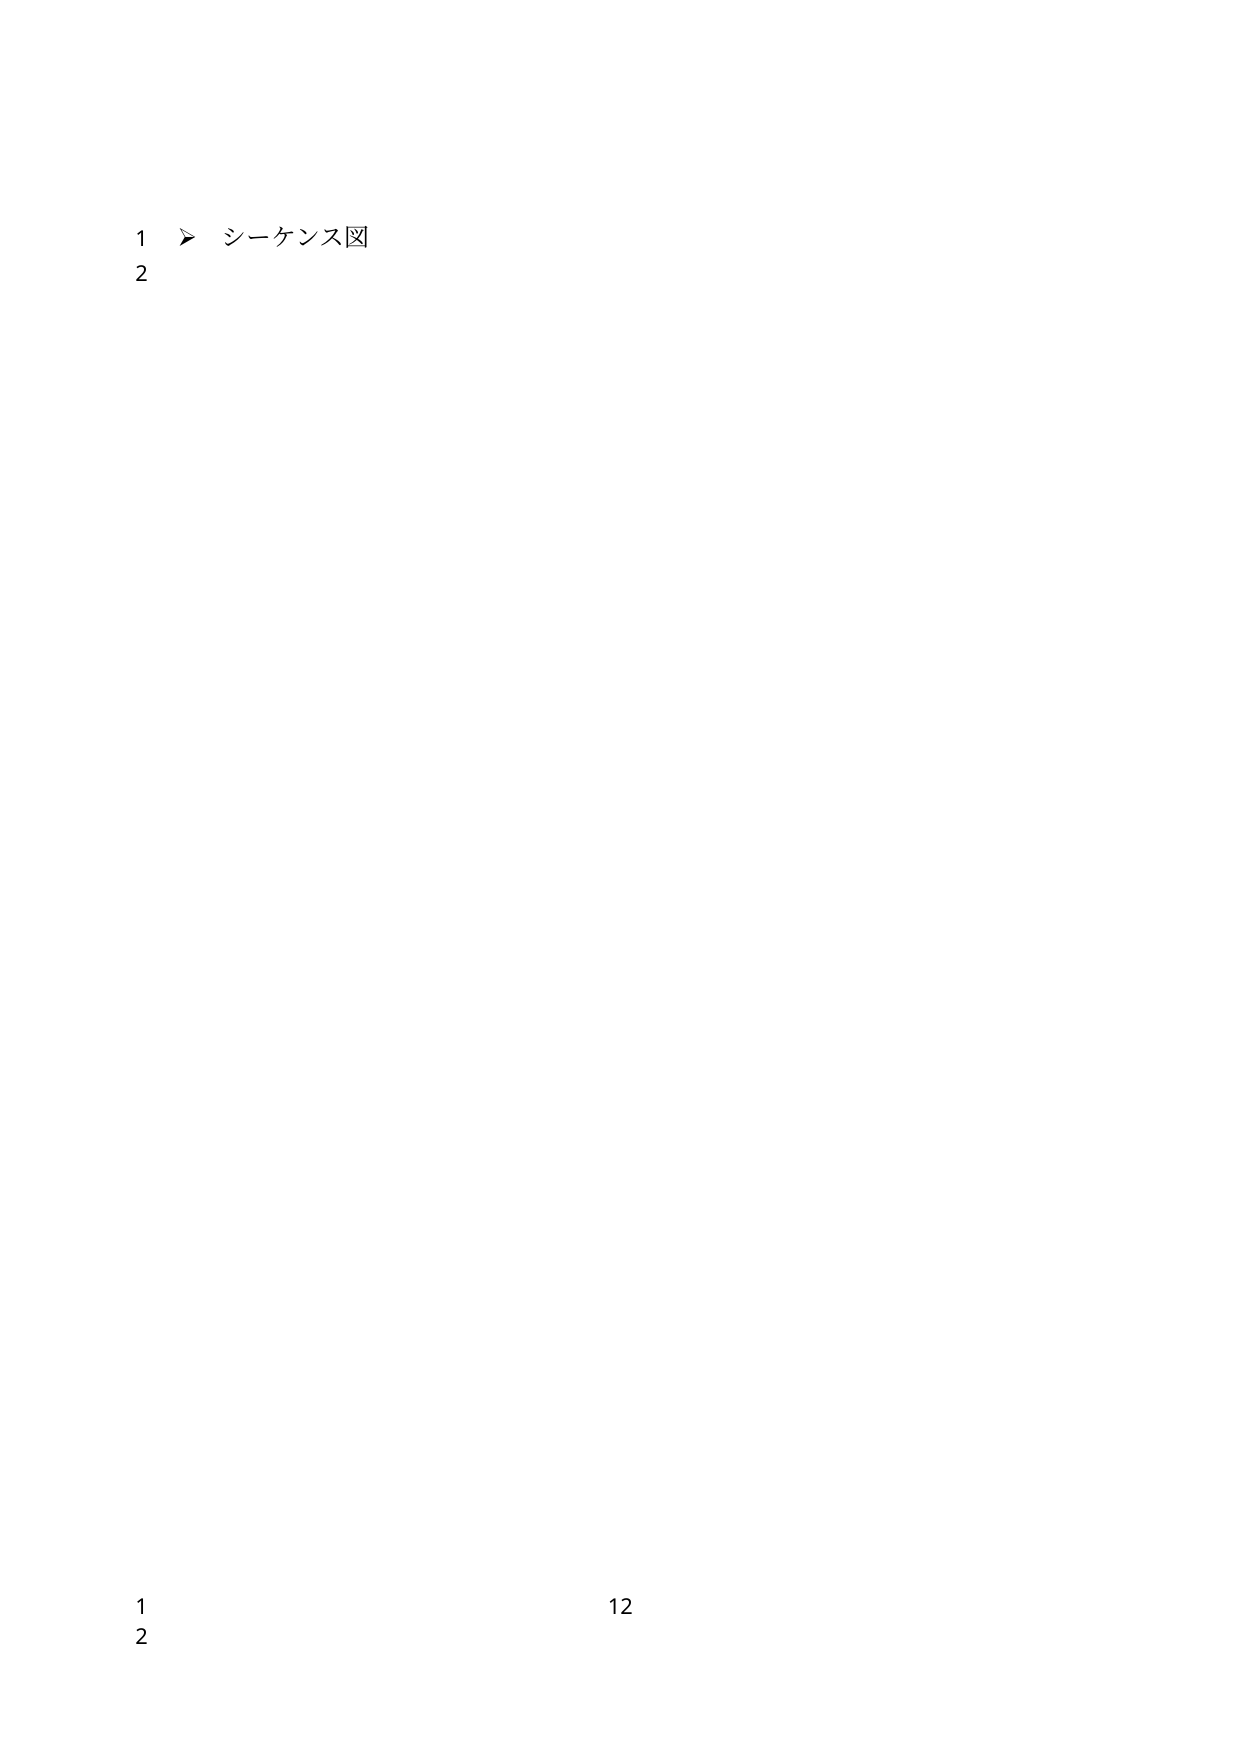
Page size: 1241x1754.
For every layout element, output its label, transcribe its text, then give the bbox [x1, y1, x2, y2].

list シーケンス図 [177, 217, 1063, 254]
